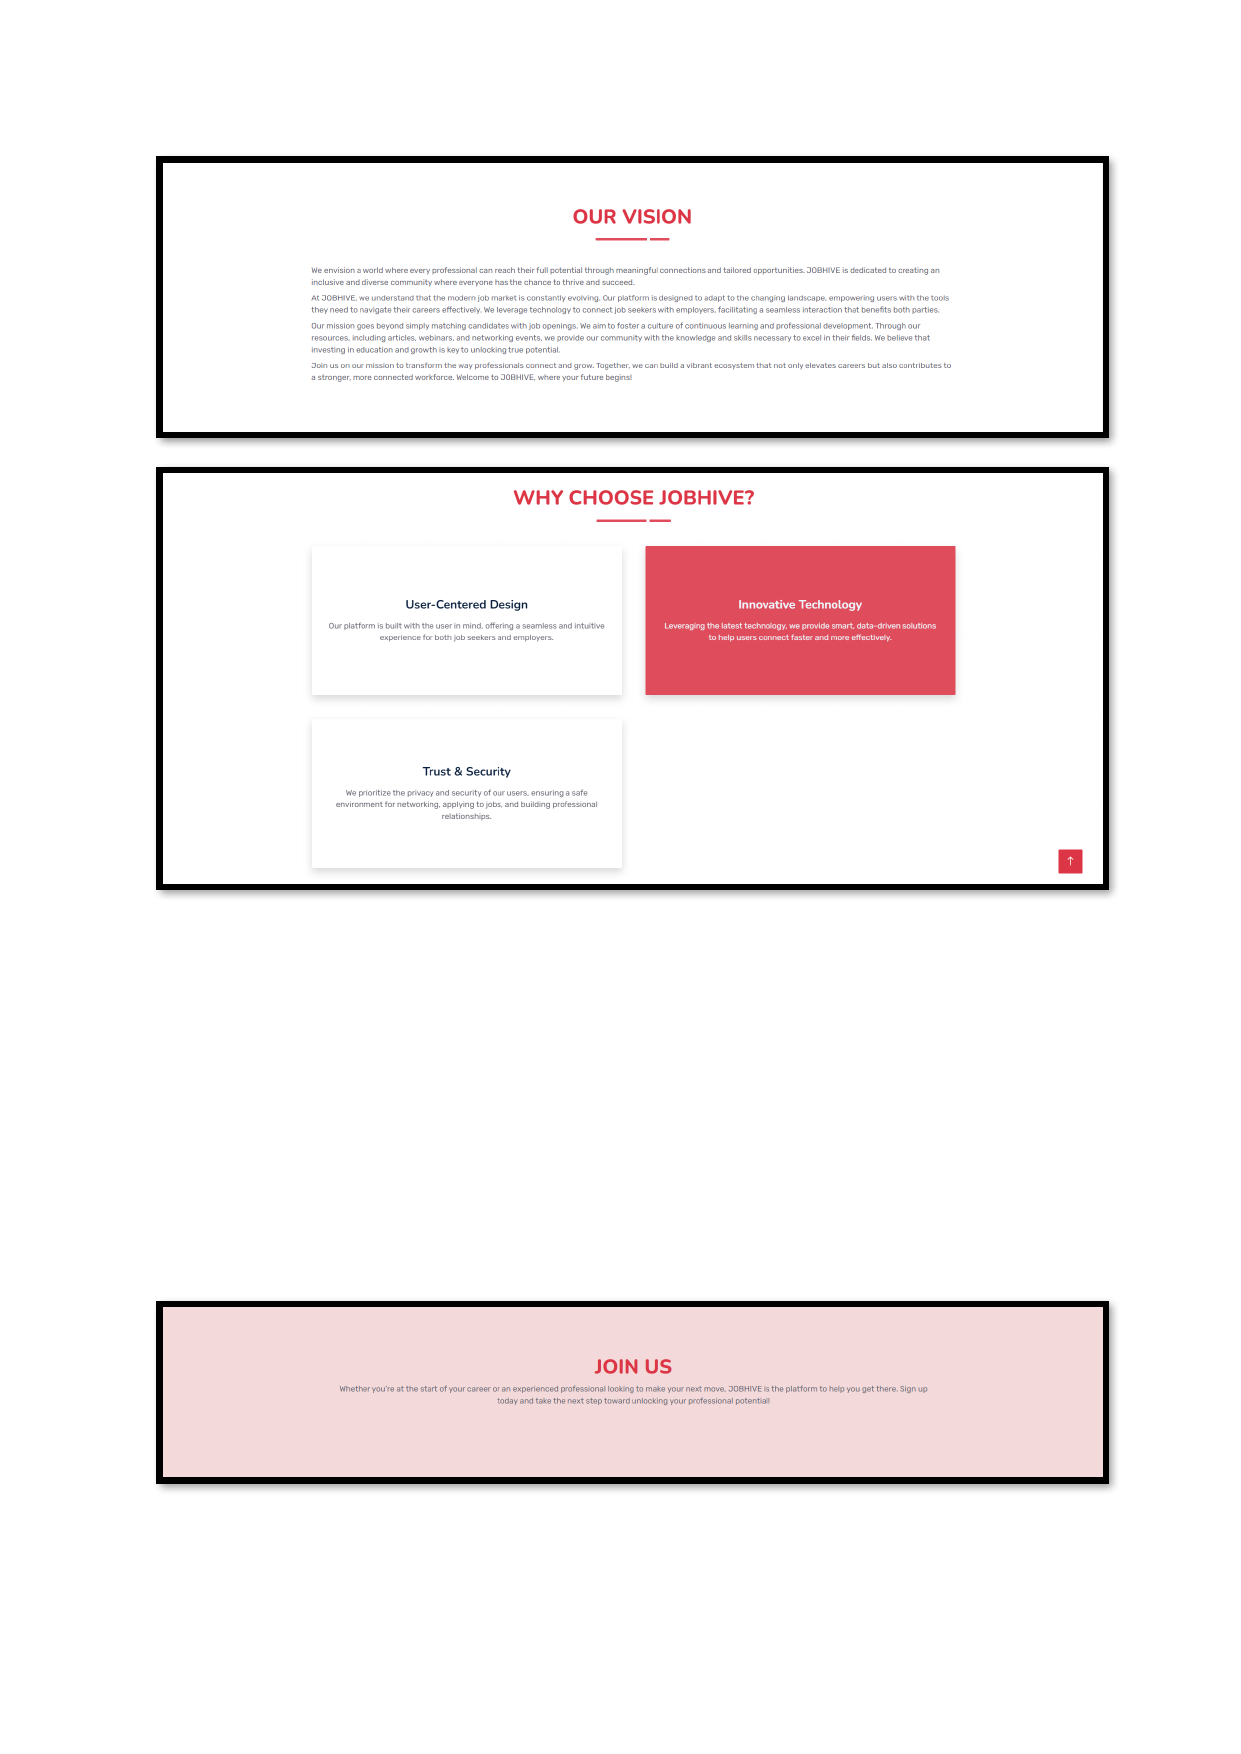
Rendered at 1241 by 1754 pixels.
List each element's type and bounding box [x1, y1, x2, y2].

picture [163, 163, 1103, 432]
picture [163, 473, 1103, 884]
picture [163, 1307, 1103, 1477]
